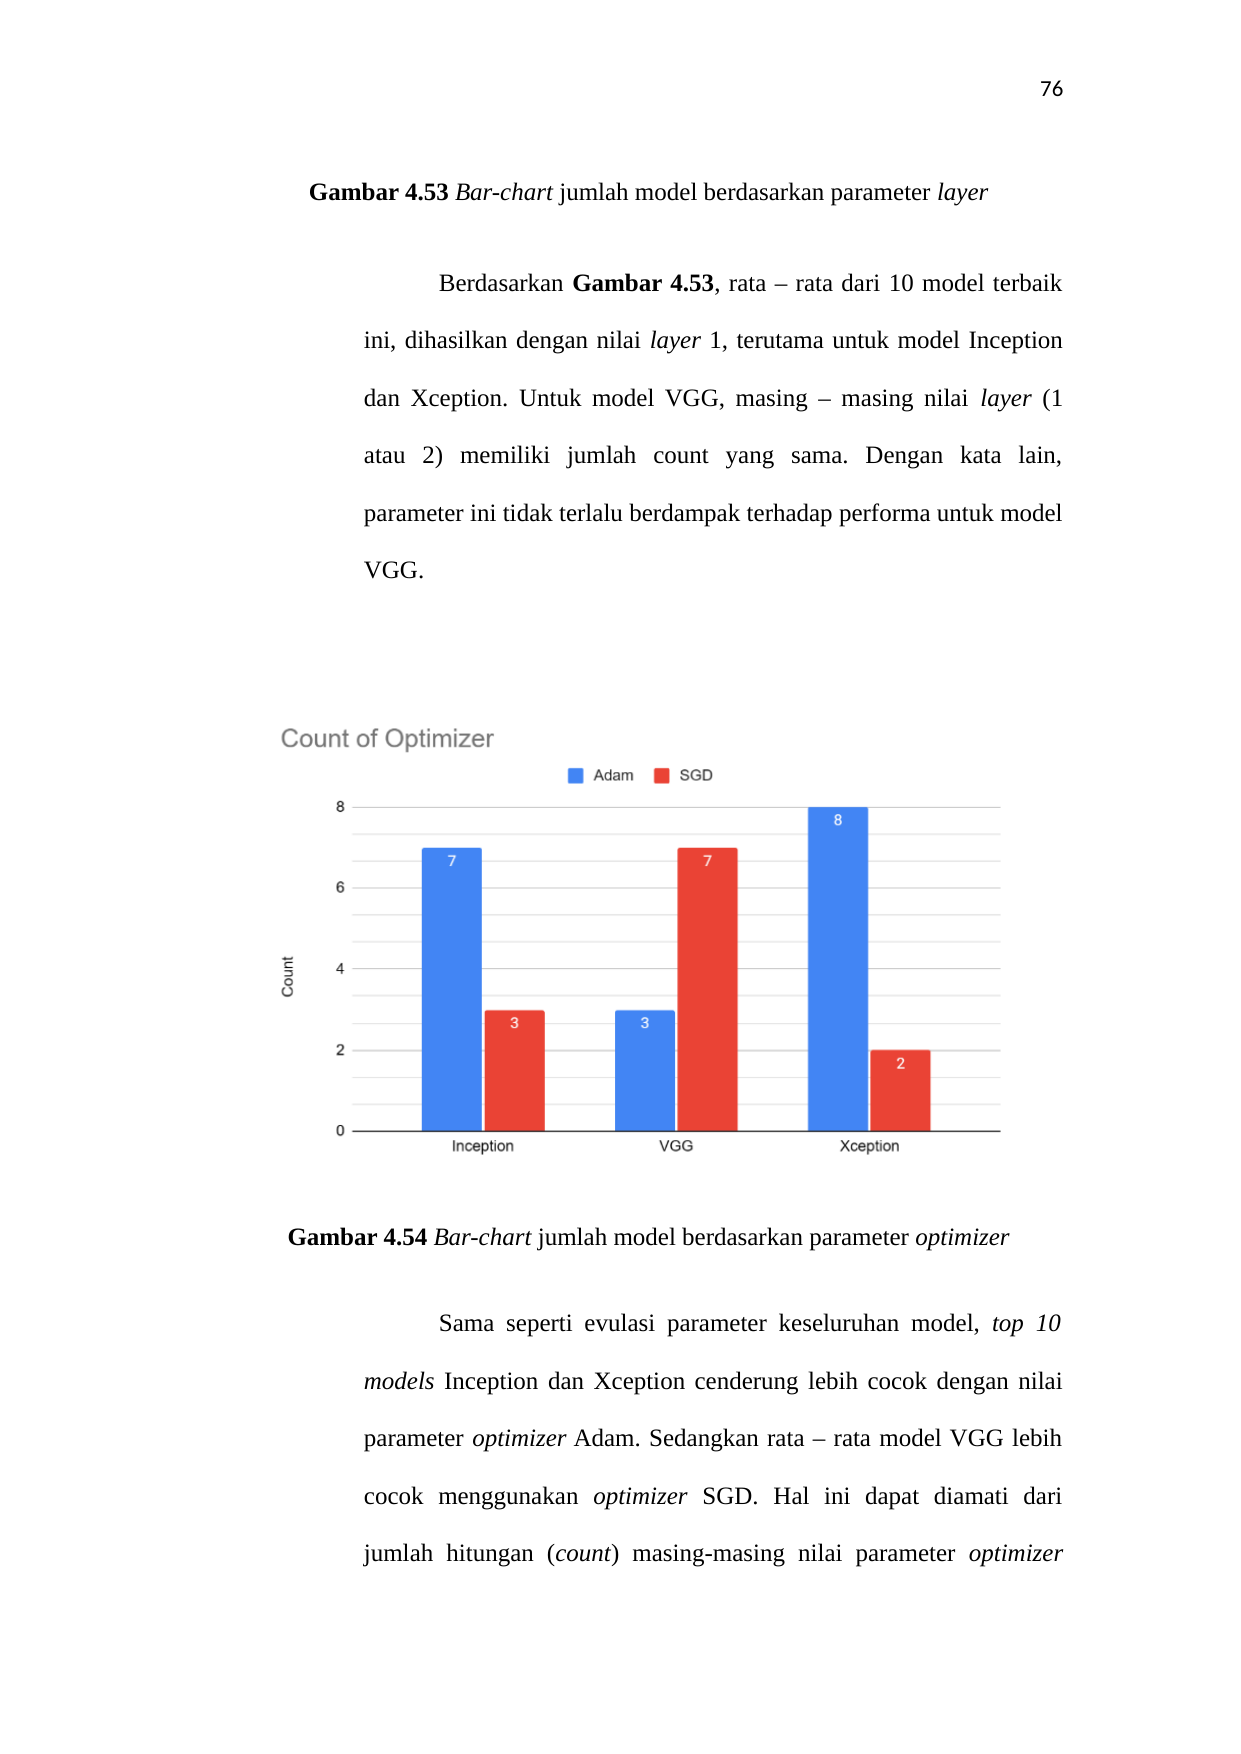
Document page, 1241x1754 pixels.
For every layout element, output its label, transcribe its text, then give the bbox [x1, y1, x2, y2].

picture [257, 703, 1024, 1178]
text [364, 1308, 1063, 1567]
